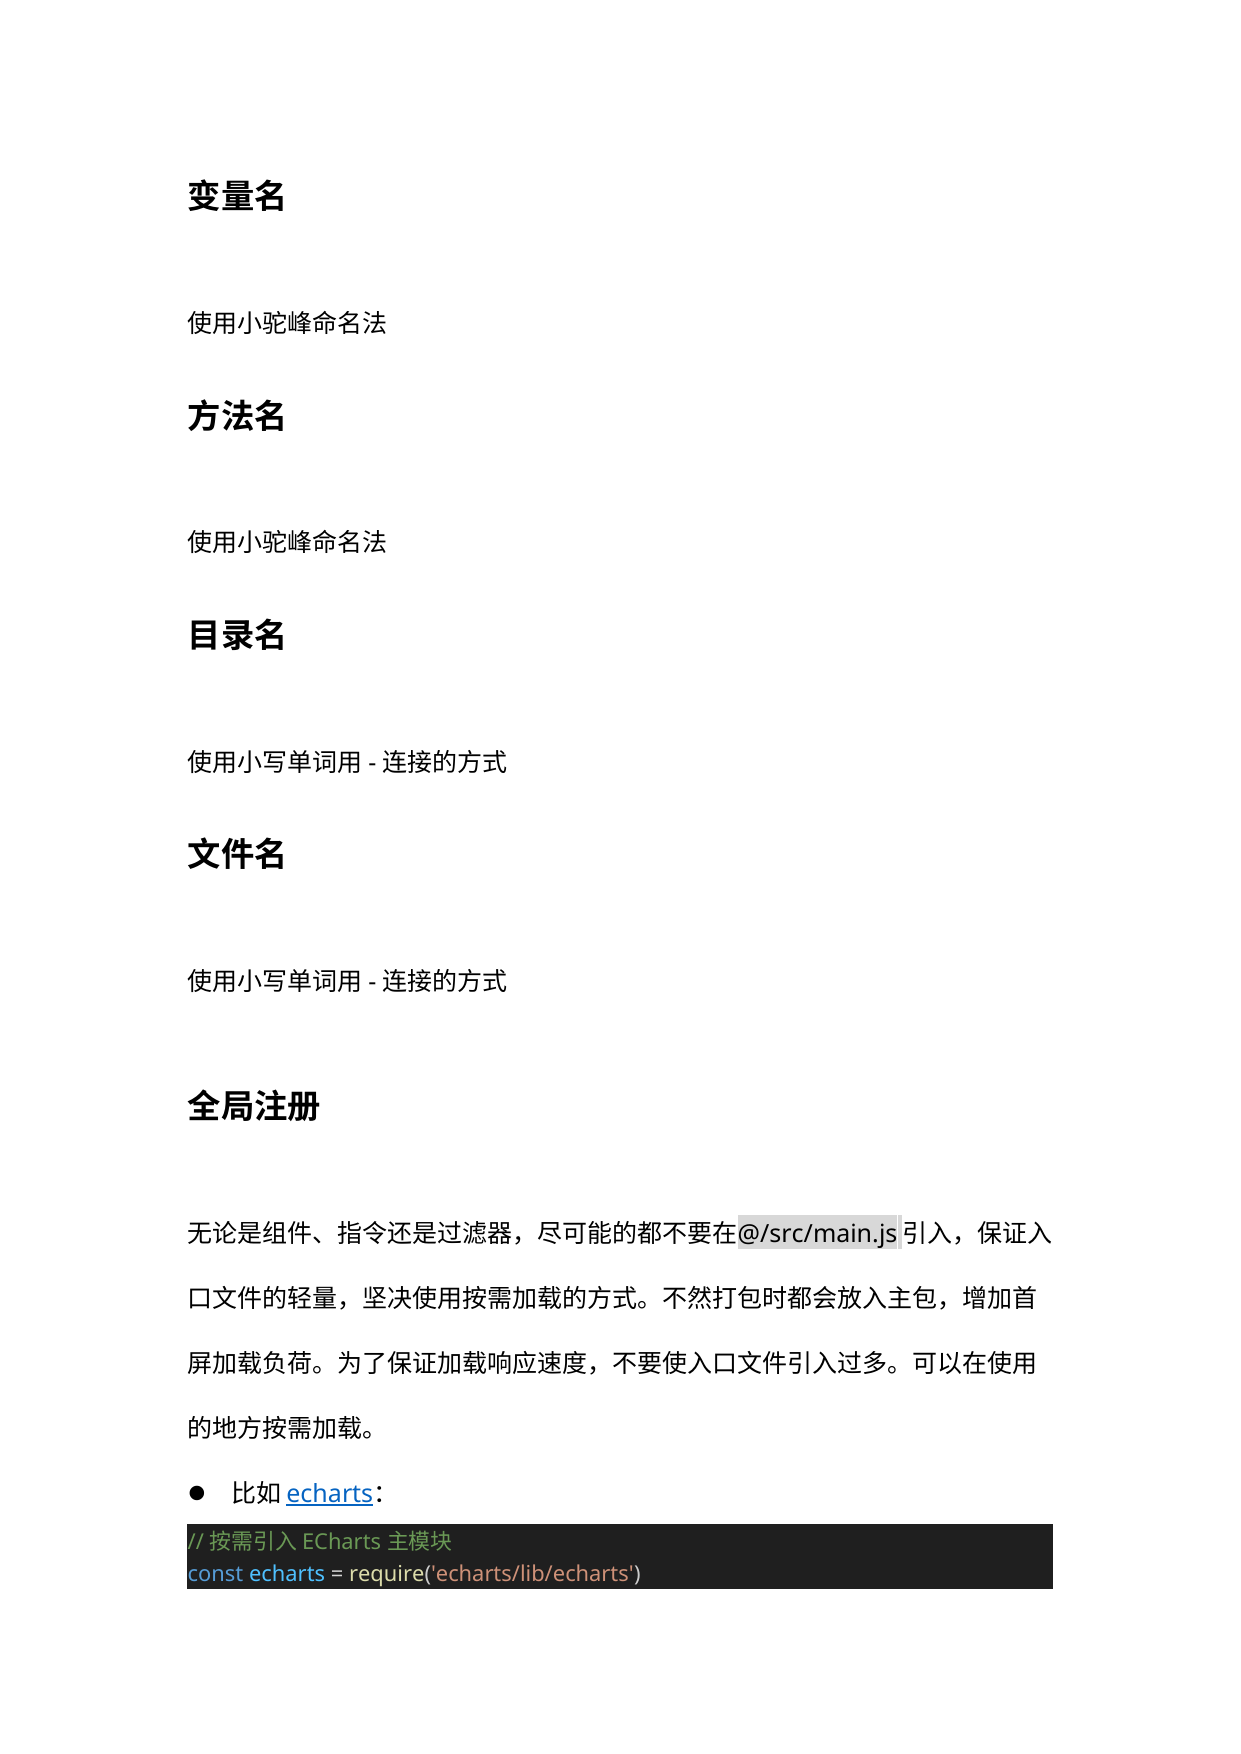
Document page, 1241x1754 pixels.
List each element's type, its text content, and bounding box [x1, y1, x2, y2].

subtitle 方法名 [187, 381, 1053, 446]
subtitle 文件名 [187, 820, 1053, 885]
text 使用小写单词用 - 连接的方式 [187, 728, 1053, 793]
text 无论是组件、指令还是过滤器，尽可能的都不要在@/src/main.js引入，保证入口文件的轻量，坚决使用按需加载的方式。不然打包时都会放入主包，增加首屏加载负荷。为了保证加载响应速度，不要使入口文件引入过多。可以在使用的地方按需加载。 [187, 1199, 1053, 1459]
subtitle 变量名 [187, 162, 1053, 227]
text 使用小驼峰命名法 [187, 508, 1053, 573]
list 比如echarts： [187, 1459, 1053, 1524]
subtitle 目录名 [187, 601, 1053, 666]
subtitle 全局注册 [187, 1072, 1053, 1137]
text const echarts = require('echarts/lib/echarts') [187, 1556, 1053, 1589]
text 使用小驼峰命名法 [187, 289, 1053, 354]
text // 按需引入 ECharts 主模块 [187, 1524, 1053, 1556]
text 使用小写单词用 - 连接的方式 [187, 947, 1053, 1012]
